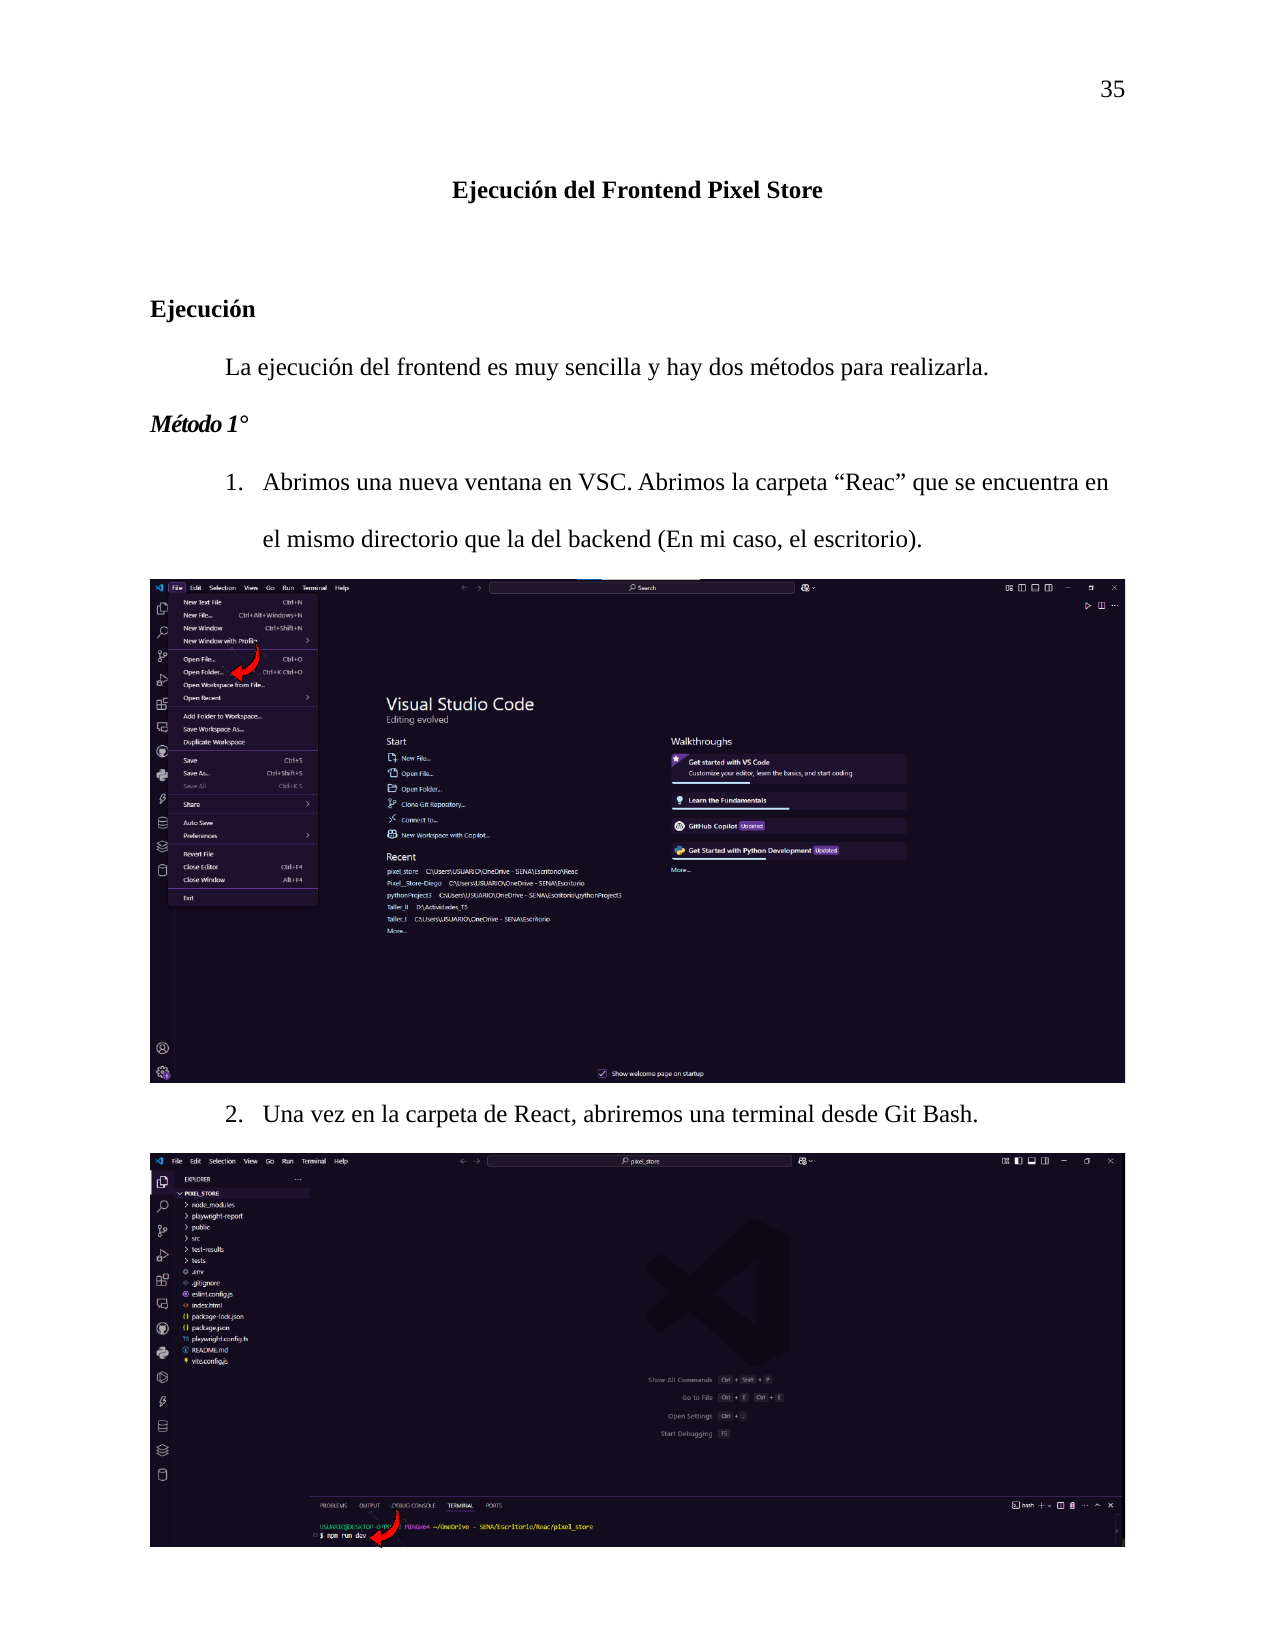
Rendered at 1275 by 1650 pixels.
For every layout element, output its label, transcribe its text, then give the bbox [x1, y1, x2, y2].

subtitle Ejecución [150, 294, 1125, 323]
title Método 1° [150, 409, 1125, 438]
text La ejecución del frontend es muy sencilla y hay dos métodos para realizarla. [150, 352, 1125, 380]
picture [150, 1153, 1125, 1553]
list Abrimos una nueva ventana en VSC. Abrimos la carpeta “Reac” que se encuentra en el mismo directorio que la del backend (En mi caso, el escritorio). [225, 467, 1125, 553]
subtitle Ejecución del Frontend Pixel Store [150, 175, 1125, 204]
picture [150, 579, 1125, 1083]
list Una vez en la carpeta de React, abriremos una terminal desde Git Bash. [225, 1099, 1125, 1128]
